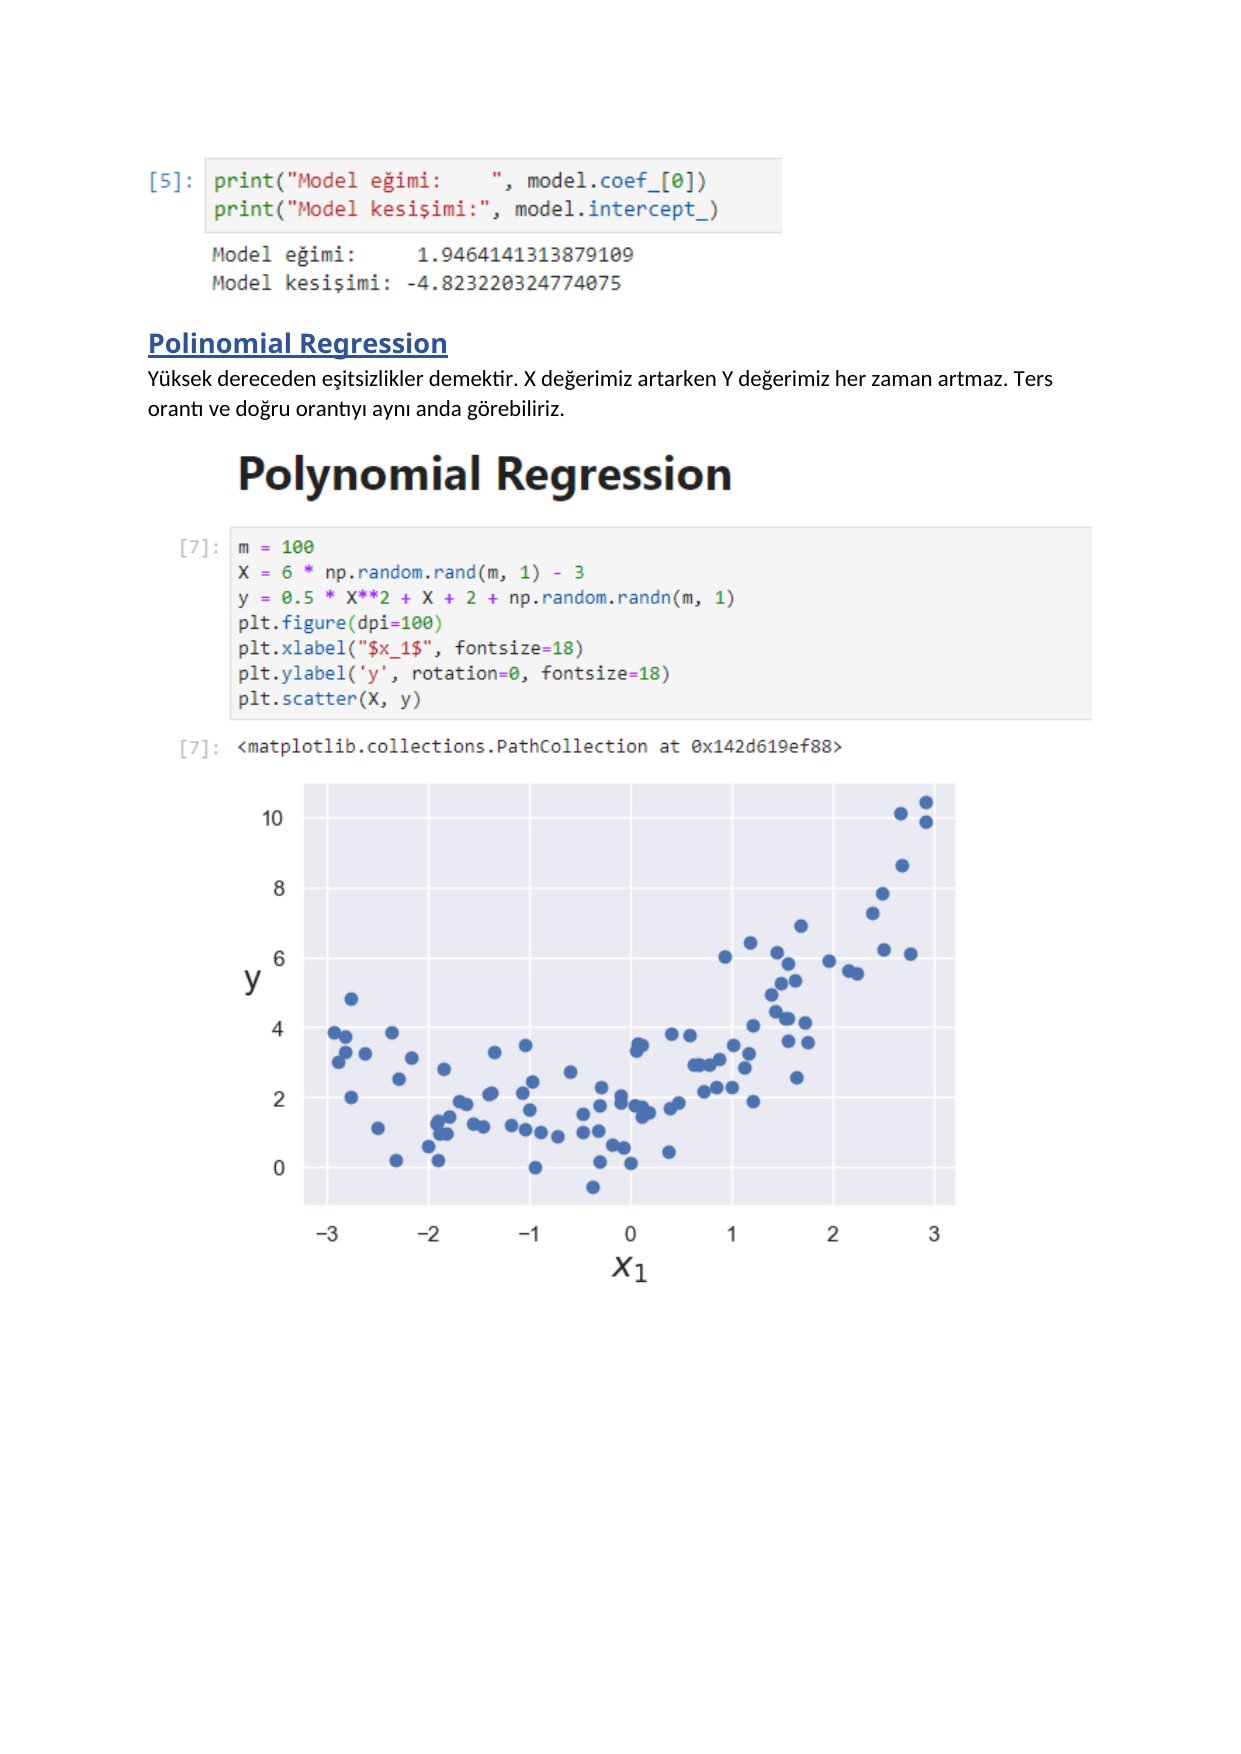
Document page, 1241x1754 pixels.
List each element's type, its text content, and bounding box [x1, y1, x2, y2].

picture [147, 147, 782, 306]
subtitle Polinomial Regression [148, 324, 1093, 361]
text Yüksek dereceden eşitsizlikler demektir. X değerimiz artarken Y değerimiz her zaman artmaz. Ters orantı ve doğru orantıyı aynı anda görebiliriz. [148, 364, 1093, 422]
picture [147, 441, 1093, 1295]
